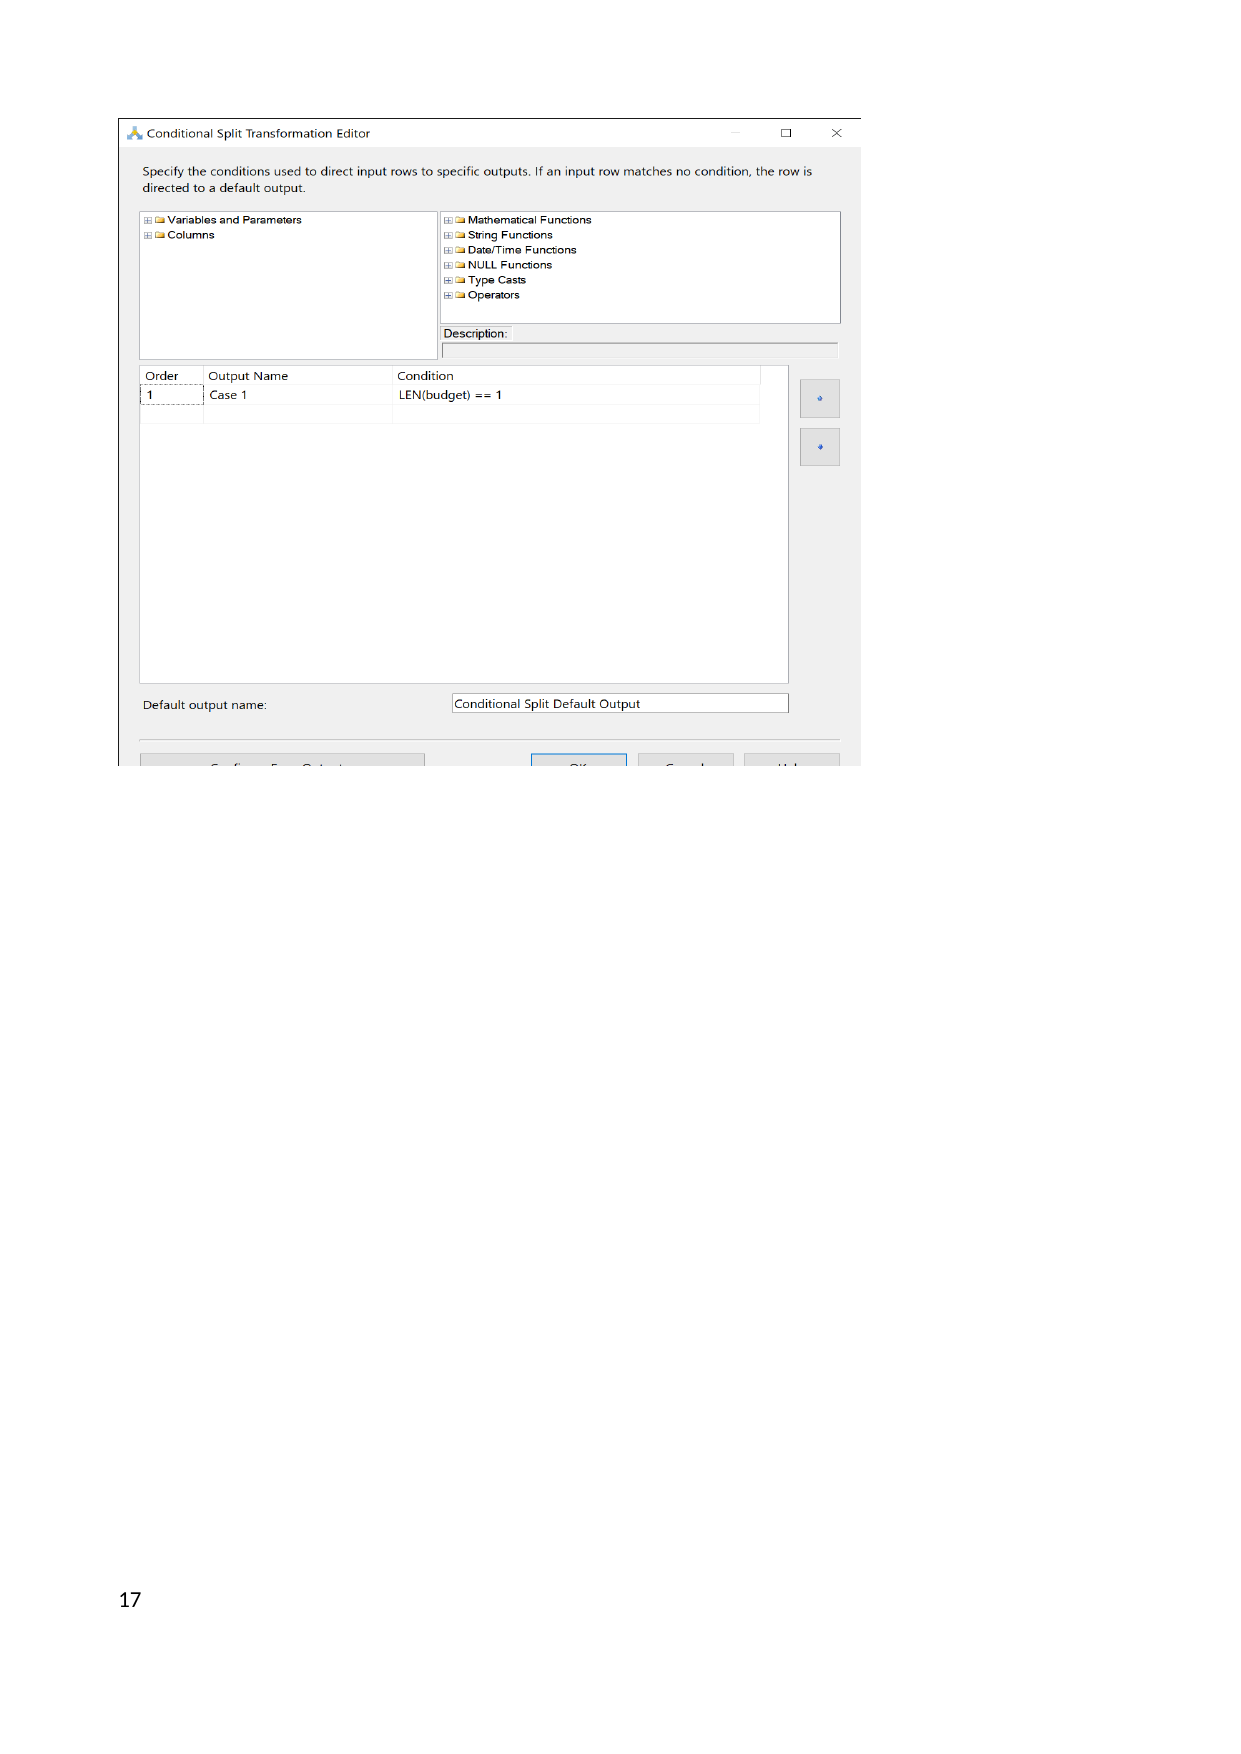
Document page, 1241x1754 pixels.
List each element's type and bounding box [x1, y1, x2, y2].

picture [118, 118, 861, 766]
